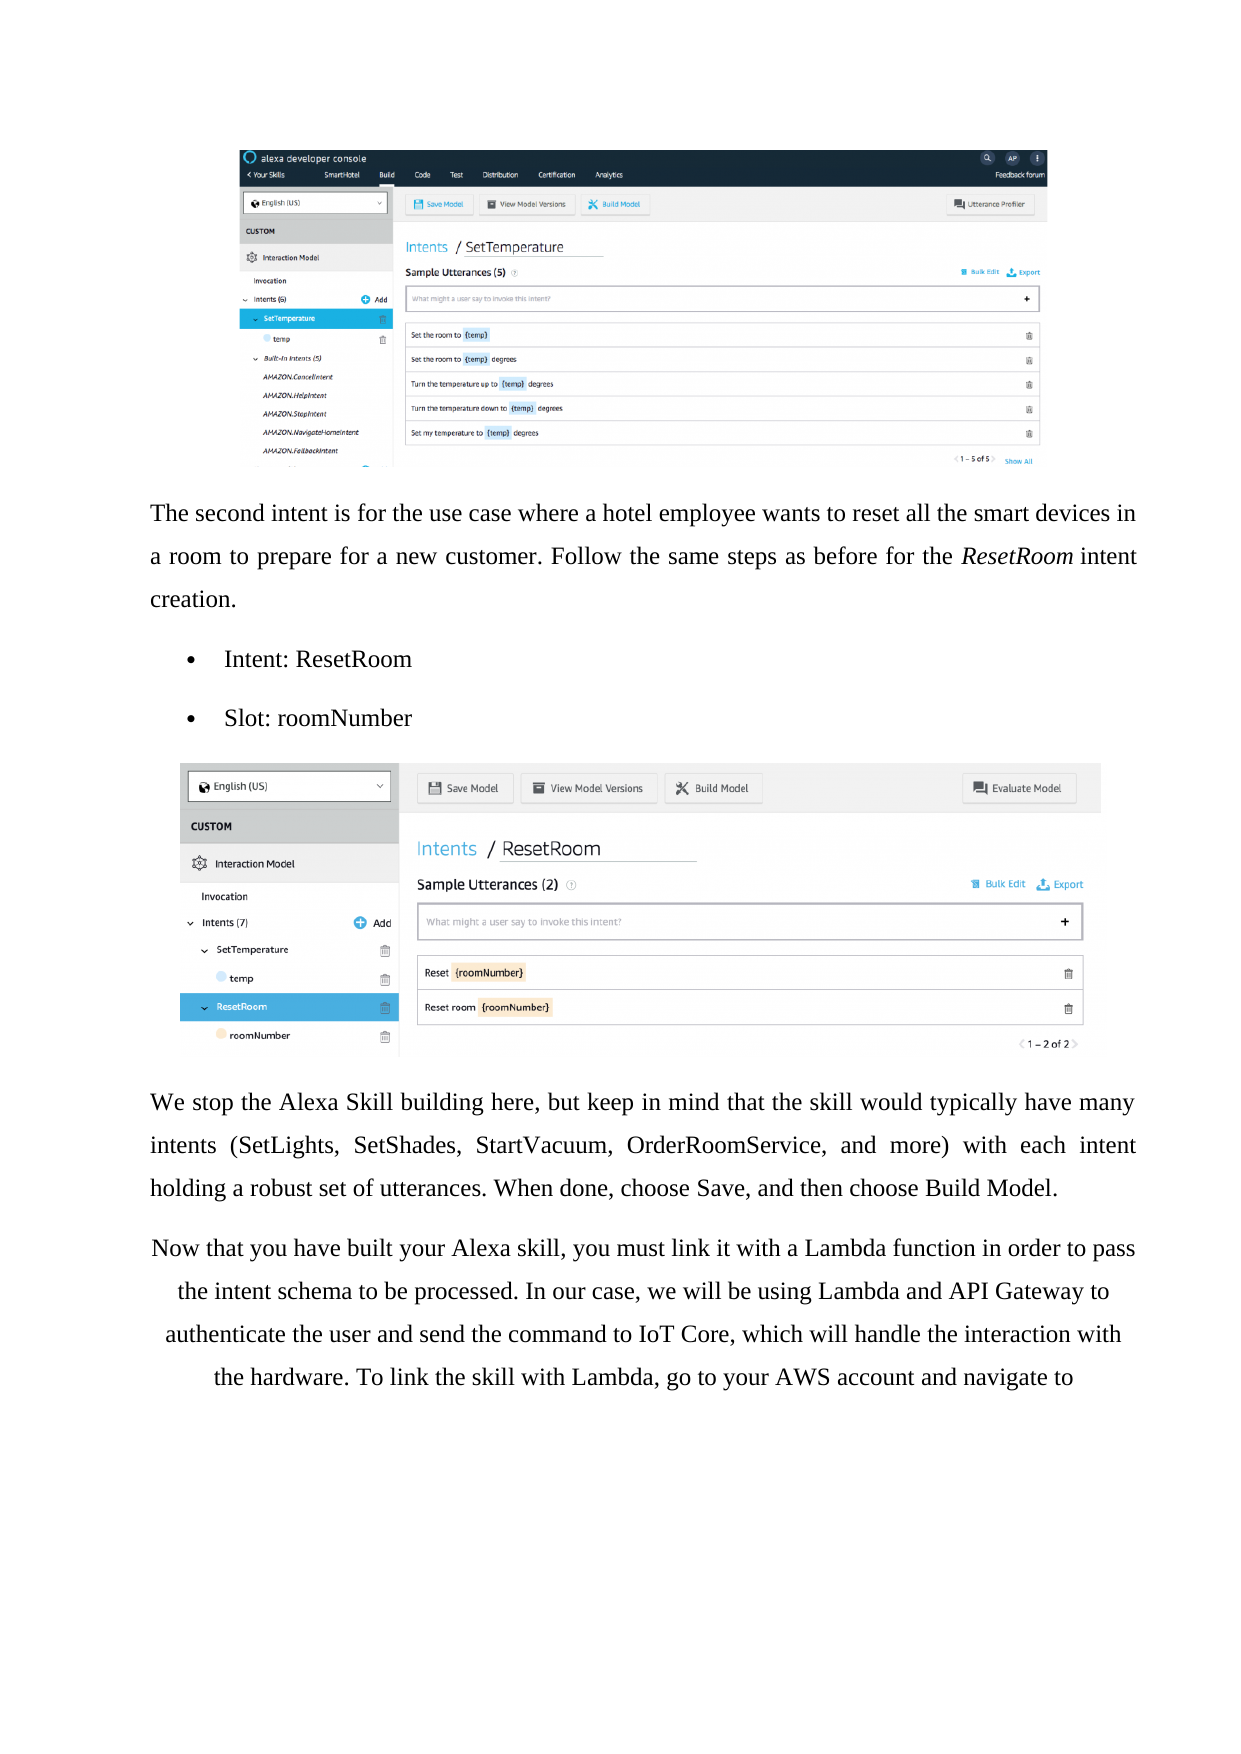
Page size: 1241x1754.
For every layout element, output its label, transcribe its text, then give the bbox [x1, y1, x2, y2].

picture [239, 150, 1048, 467]
text The second intent is for the use case where a hotel employee wants to reset all the smart devices in a room to prepare for a new customer. Follow the same steps as before for the ResetRoom intent creation. [150, 498, 1137, 613]
picture [180, 763, 1107, 1057]
list Intent: ResetRoom [187, 644, 1137, 672]
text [150, 1233, 1137, 1391]
list Slot: roomNumber [187, 703, 1137, 732]
text We stop the Alexa Skill building here, but keep in mind that the skill would typically have many intents (SetLights, SetShades, StartVacuum, OrderRoomService, and more) with each intent holding a robust set of utterances. When done, choose Save, and then choose Build Model. [150, 1087, 1137, 1202]
